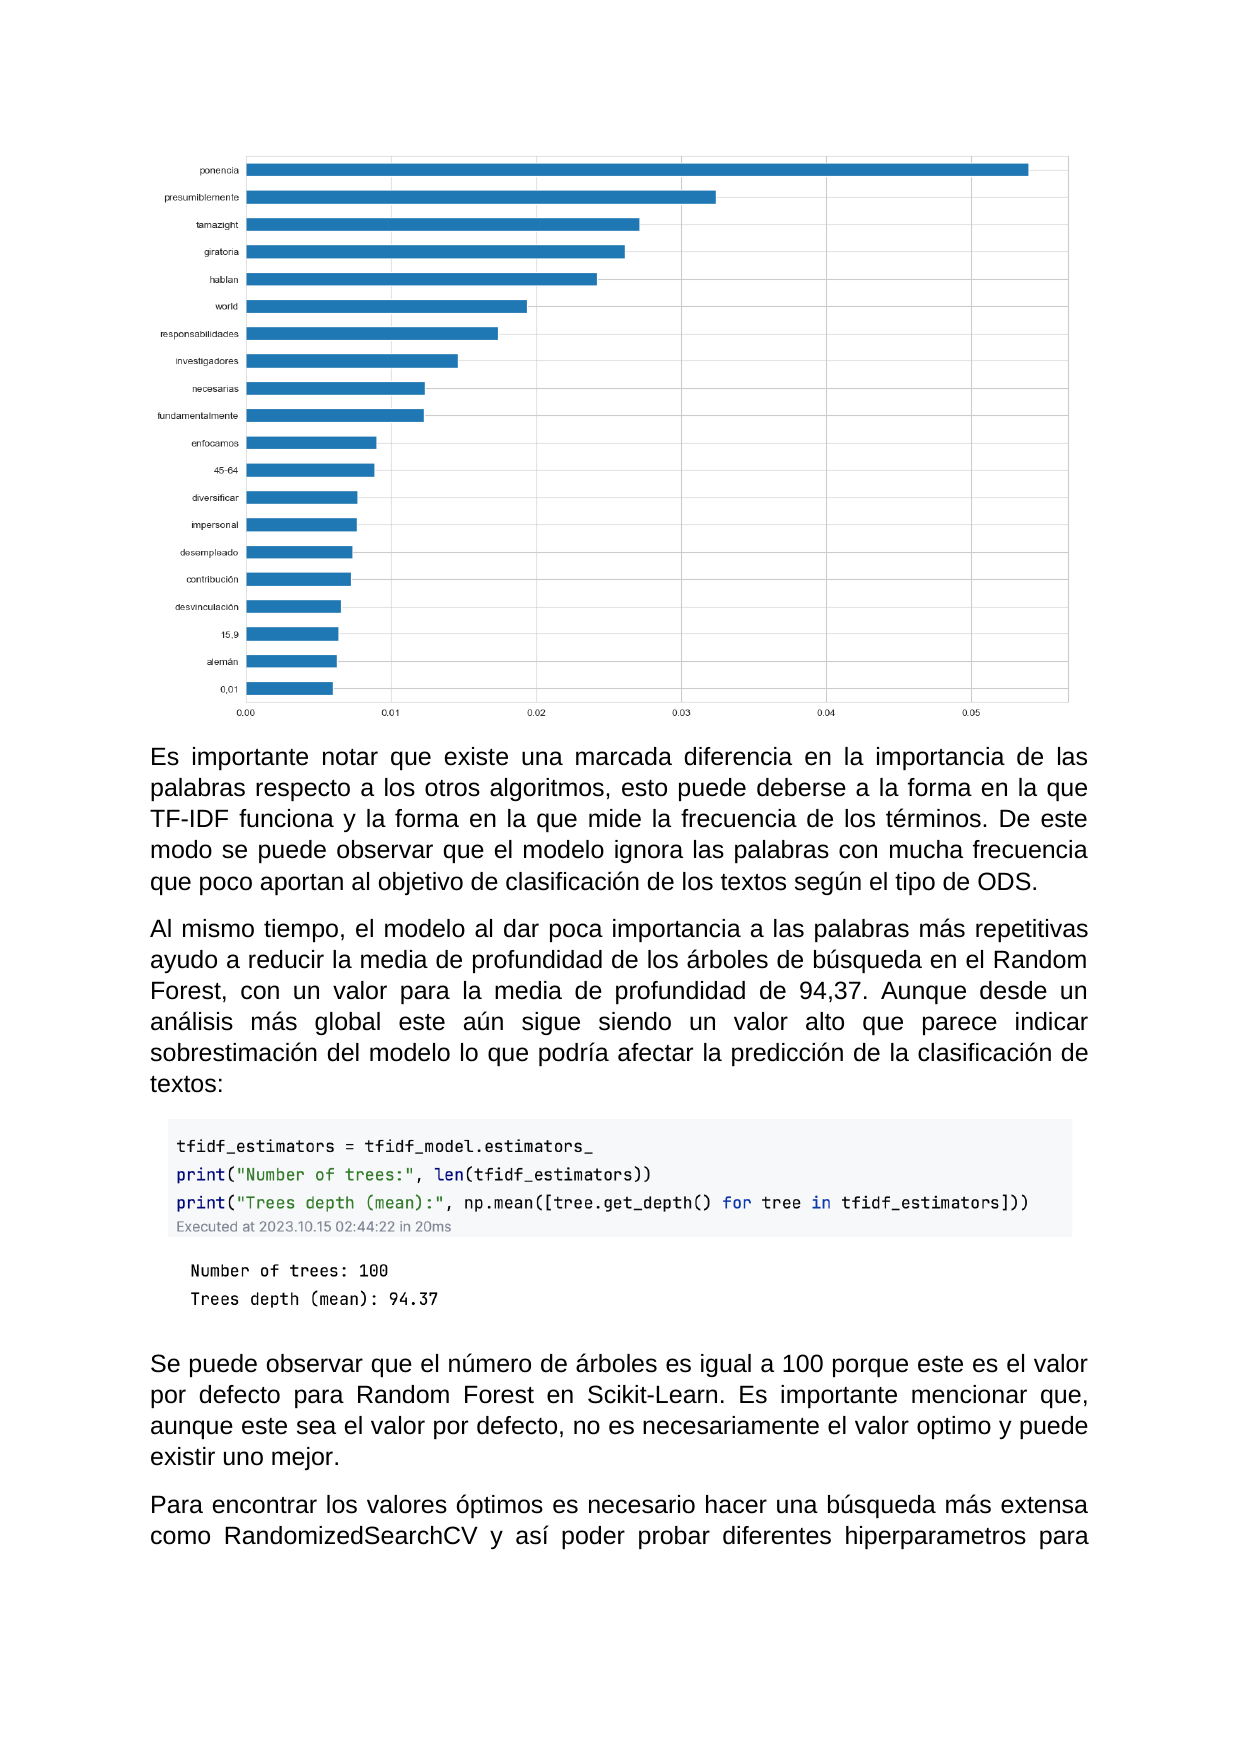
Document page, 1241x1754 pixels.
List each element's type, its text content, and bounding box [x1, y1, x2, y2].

picture [150, 150, 1074, 724]
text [150, 1490, 1090, 1549]
text Al mismo tiempo, el modelo al dar poca importancia a las palabras más repetitivas ayudo a reducir la media de profundidad de los árboles de búsqueda en el Random Forest, con un valor para la media de profundidad de 94,37. Aunque desde un análisis más global este aún sigue siendo un valor alto que parece indicar sobrestimación del modelo lo que podría afectar la predicción de la clasificación de textos: [150, 914, 1090, 1098]
text Es importante notar que existe una marcada diferencia en la importancia de las palabras respecto a los otros algoritmos, esto puede deberse a la forma en la que TF-IDF funciona y la forma en la que mide la frecuencia de los términos. De este modo se puede observar que el modelo ignora las palabras con mucha frecuencia que poco aportan al objetivo de clasificación de los textos según el tipo de ODS. [150, 742, 1090, 895]
text Se puede observar que el número de árboles es igual a 100 porque este es el valor por defecto para Random Forest en Scikit-Learn. Es importante mencionar que, aunque este sea el valor por defecto, no es necesariamente el valor optimo y puede existir uno mejor. [150, 1349, 1090, 1471]
picture [167, 1117, 1073, 1330]
